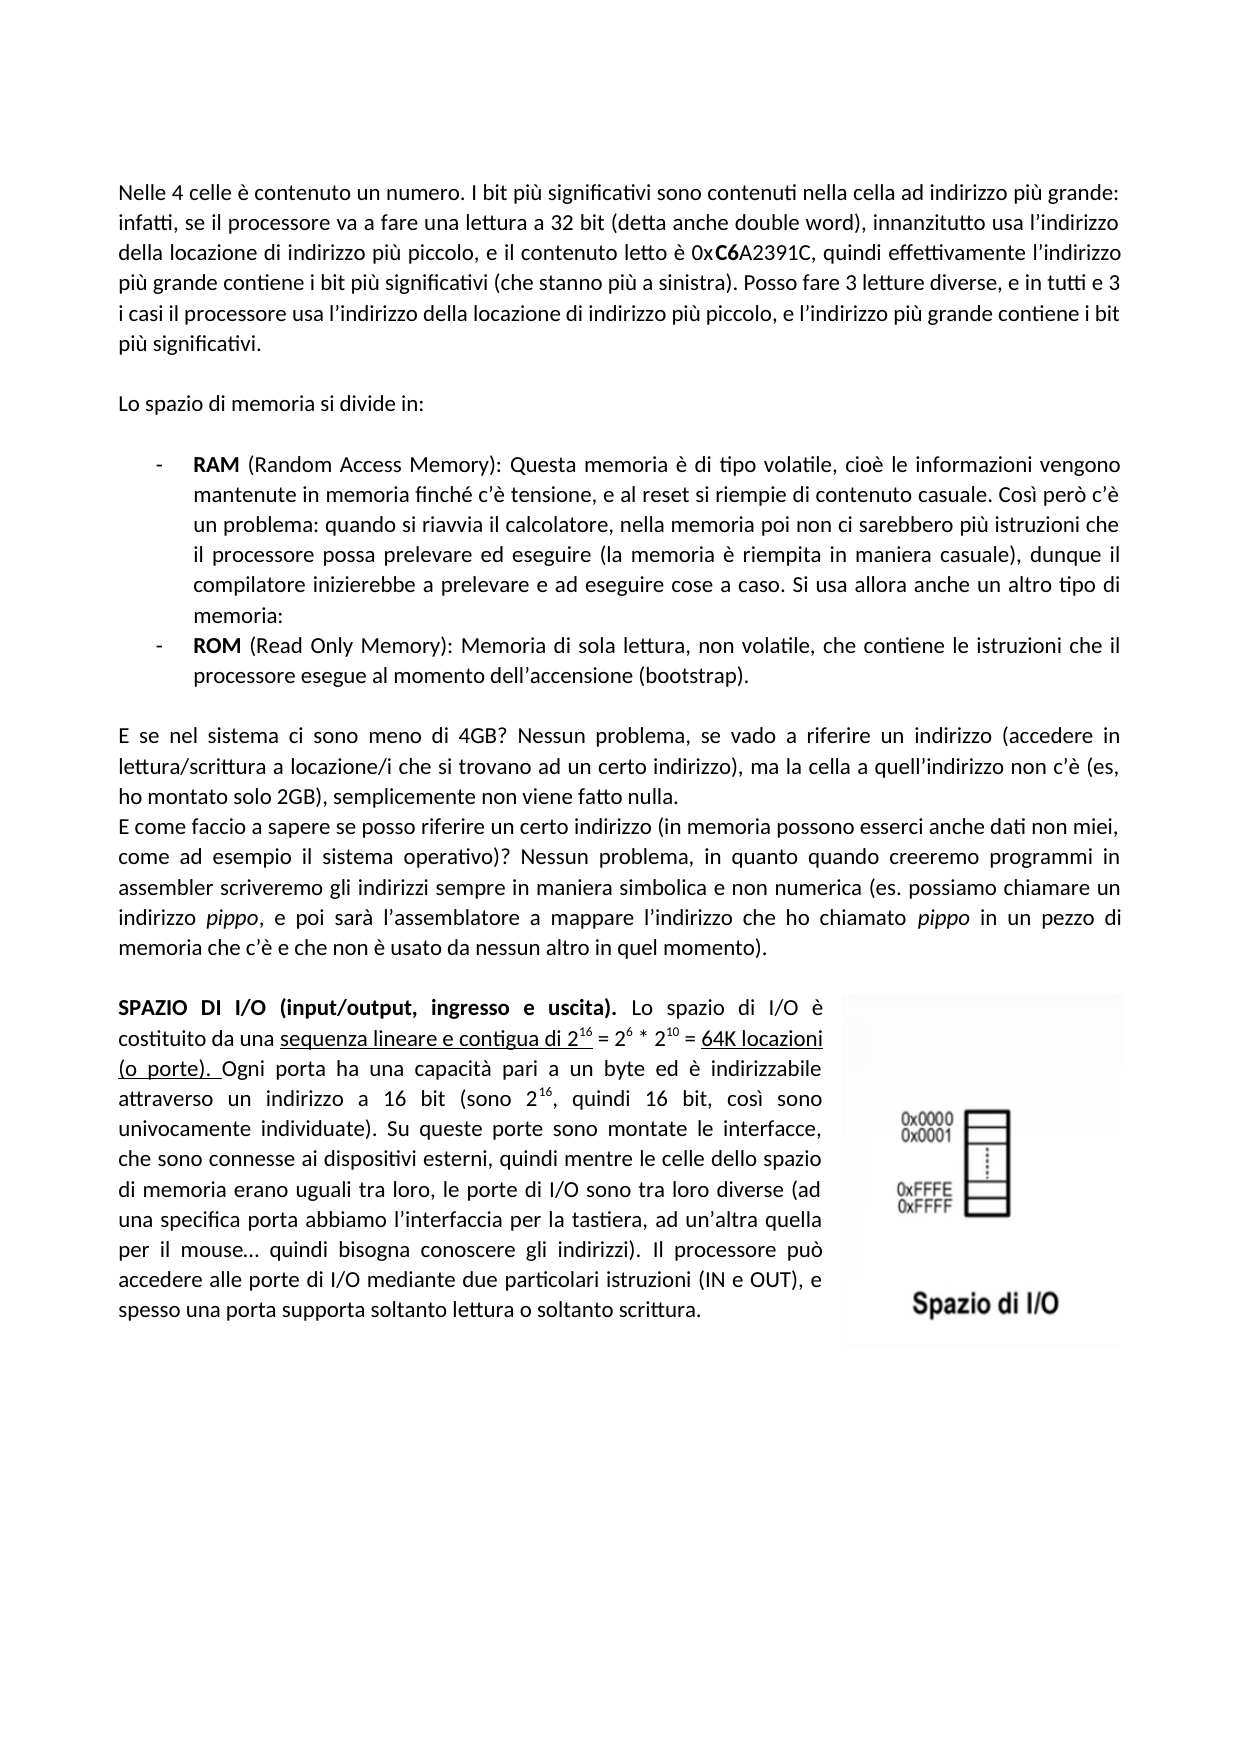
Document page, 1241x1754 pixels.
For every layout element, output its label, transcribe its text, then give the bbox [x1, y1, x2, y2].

text Lo spazio di memoria si divide in: [118, 389, 1122, 417]
text E se nel sistema ci sono meno di 4GB? Nessun problema, se vado a riferire un indirizzo (accedere in lettura/scrittura a locazione/i che si trovano ad un certo indirizzo), ma la cella a quell’indirizzo non c’è (es, ho montato solo 2GB), semplicemente non viene fatto nulla. [118, 722, 1122, 810]
text E come faccio a sapere se posso riferire un certo indirizzo (in memoria possono esserci anche dati non miei, come ad esempio il sistema operativo)? Nessun problema, in quanto quando creeremo programmi in assembler scriveremo gli indirizzi sempre in maniera simbolica e non numerica (es. possiamo chiamare un indirizzo pippo, e poi sarà l’assemblatore a mappare l’indirizzo che ho chiamato pippo in un pezzo di memoria che c’è e che non è usato da nessun altro in quel momento). [118, 812, 1122, 961]
list RAM (Random Access Memory): Questa memoria è di tipo volatile, cioè le informazioni vengono mantenute in memoria finché c’è tensione, e al reset si riempie di contenuto casuale. Così però c’è un problema: quando si riavvia il calcolatore, nella memoria poi non ci sarebbero più istruzioni che il processore possa prelevare ed eseguire (la memoria è riempita in maniera casuale), dunque il compilatore inizierebbe a prelevare e ad eseguire cose a caso. Si usa allora anche un altro tipo di memoria: [156, 450, 1122, 629]
picture [842, 994, 1123, 1346]
list ROM (Read Only Memory): Memoria di sola lettura, non volatile, che contiene le istruzioni che il processore esegue al momento dell’accensione (bootstrap). [156, 631, 1122, 689]
text Nelle 4 celle è contenuto un numero. I bit più significativi sono contenuti nella cella ad indirizzo più grande: infatti, se il processore va a fare una lettura a 32 bit (detta anche double word), innanzitutto usa l’indirizzo della locazione di indirizzo più piccolo, e il contenuto letto è 0xC6A2391C, quindi effettivamente l’indirizzo più grande contiene i bit più significativi (che stanno più a sinistra). Posso fare 3 letture diverse, e in tutti e 3 i casi il processore usa l’indirizzo della locazione di indirizzo più piccolo, e l’indirizzo più grande contiene i bit più significativi. [118, 178, 1122, 357]
